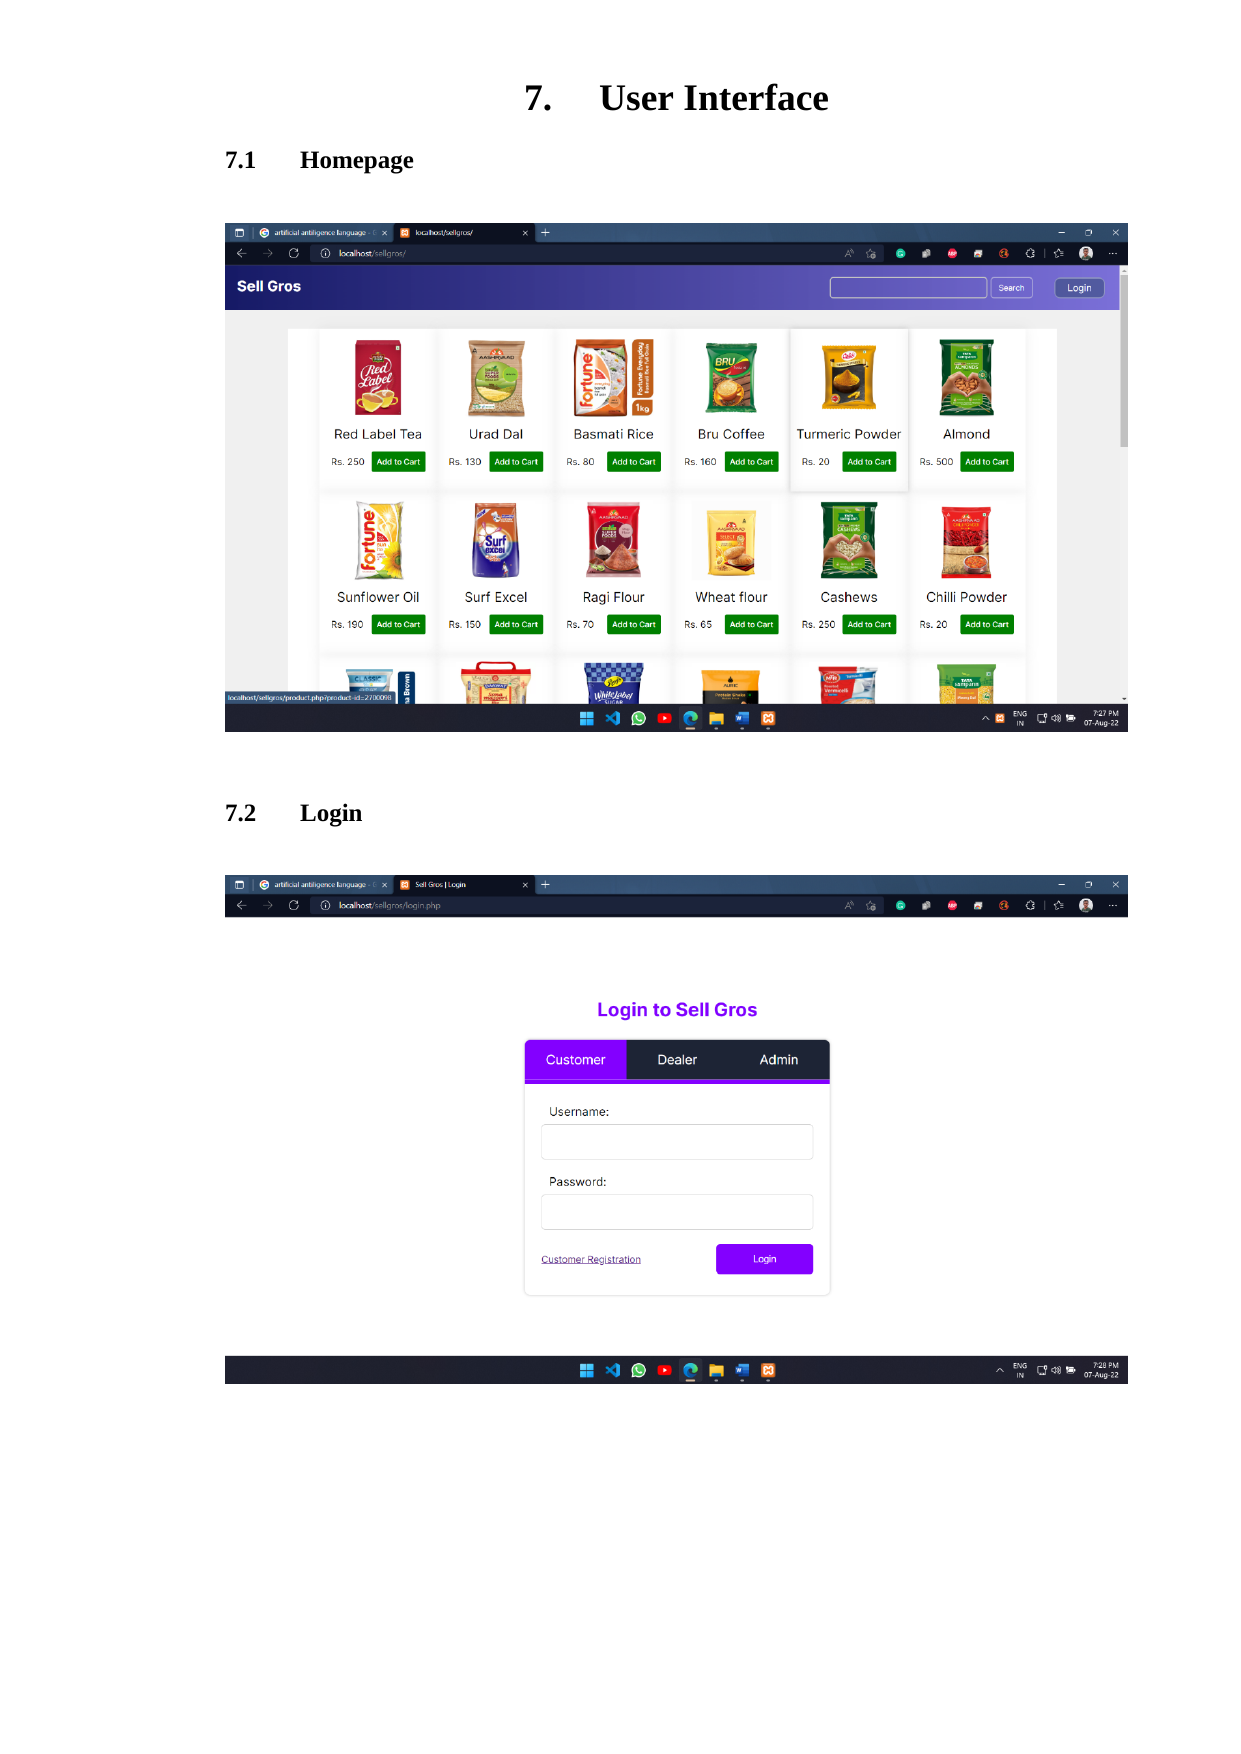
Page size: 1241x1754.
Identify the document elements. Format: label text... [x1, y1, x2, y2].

picture [225, 223, 1128, 732]
picture [225, 875, 1128, 1384]
list User Interface [225, 75, 1128, 118]
text 7.2 Login [225, 798, 1128, 827]
text 7.1 Homepage [225, 145, 1128, 174]
